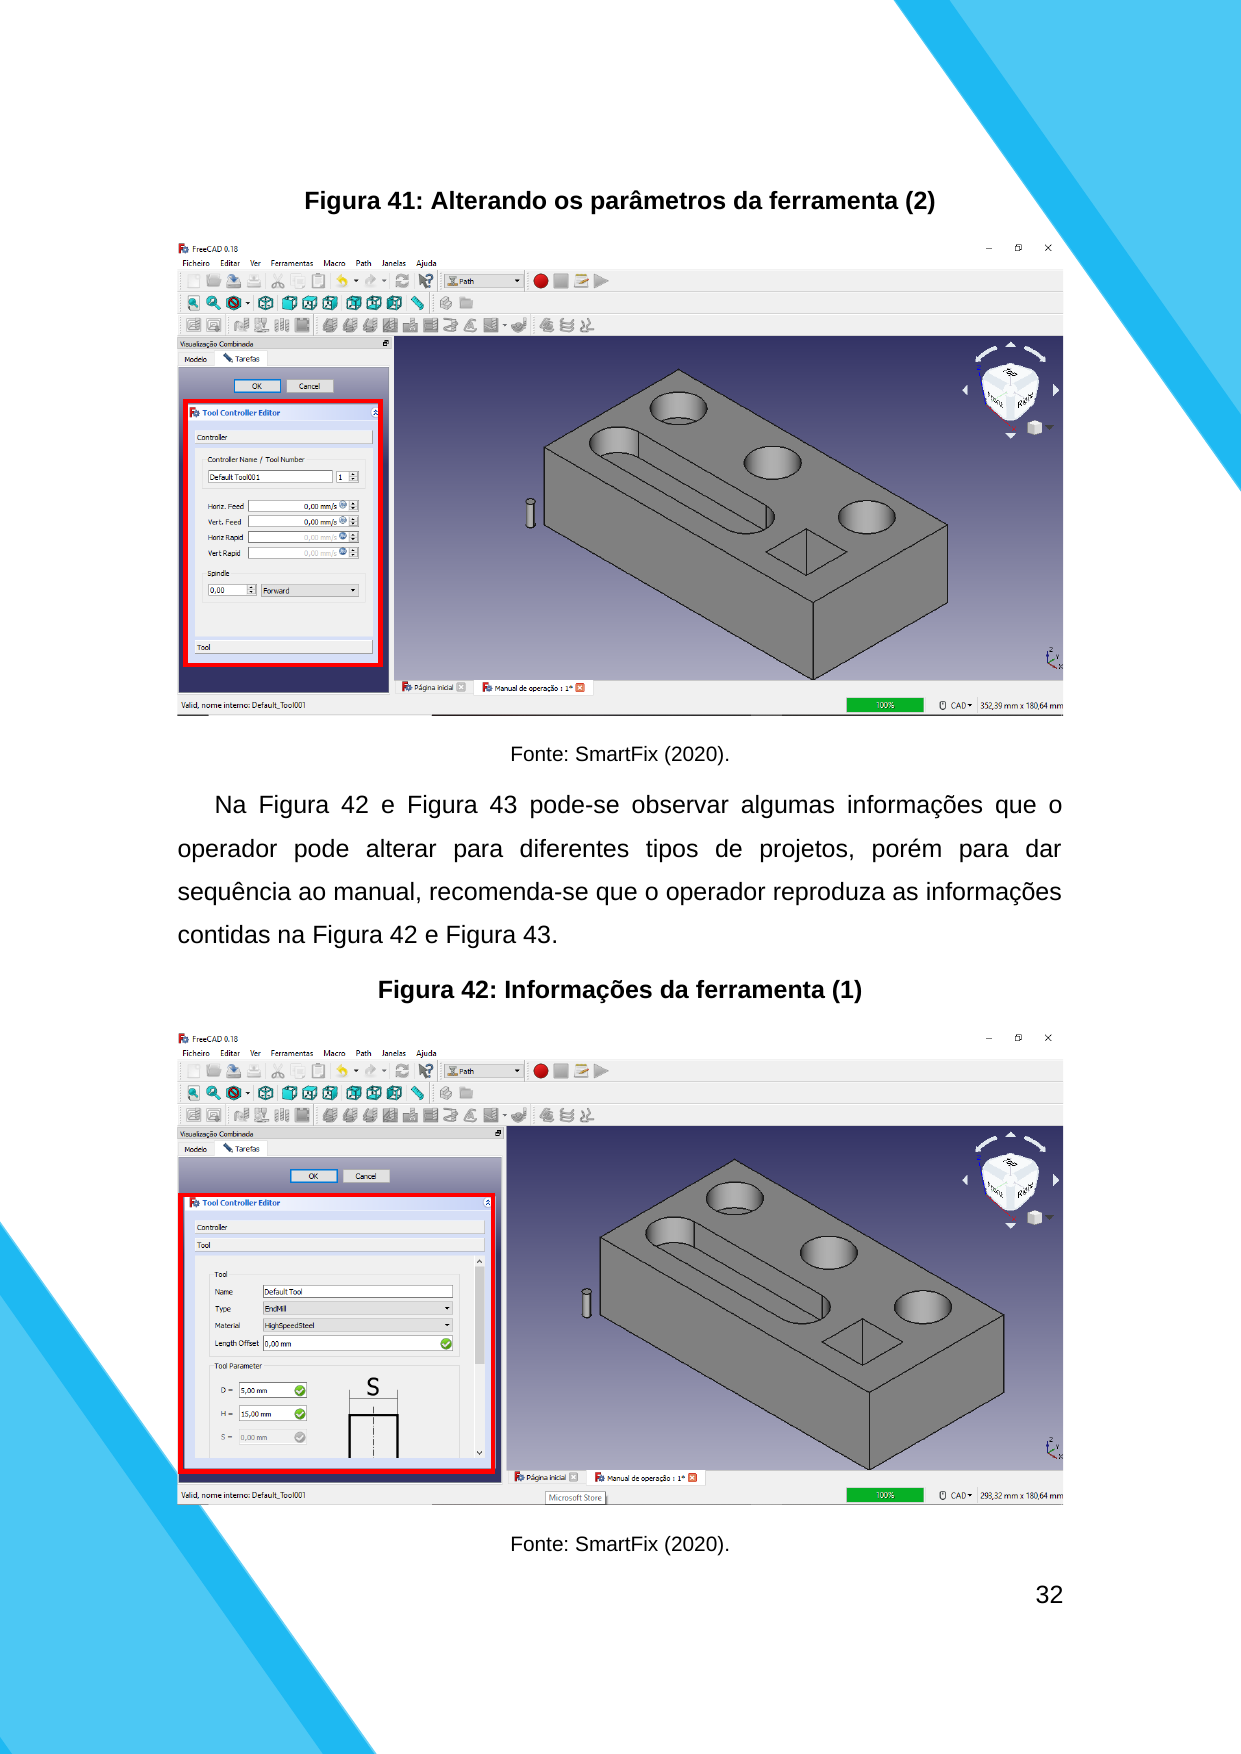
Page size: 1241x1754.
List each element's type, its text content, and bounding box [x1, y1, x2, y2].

picture [177, 241, 1064, 716]
picture [177, 1031, 1064, 1505]
text Fonte: SmartFix (2020). [177, 1532, 1063, 1556]
text Fonte: SmartFix (2020). [177, 742, 1063, 766]
text Na Figura 42 e Figura 43 pode-se observar algumas informações que o operador pode alterar para diferentes tipos de projetos, porém para dar sequência ao manual, recomenda-se que o operador reproduza as informações contidas na Figura 42 e Figura 43. [177, 791, 1063, 949]
